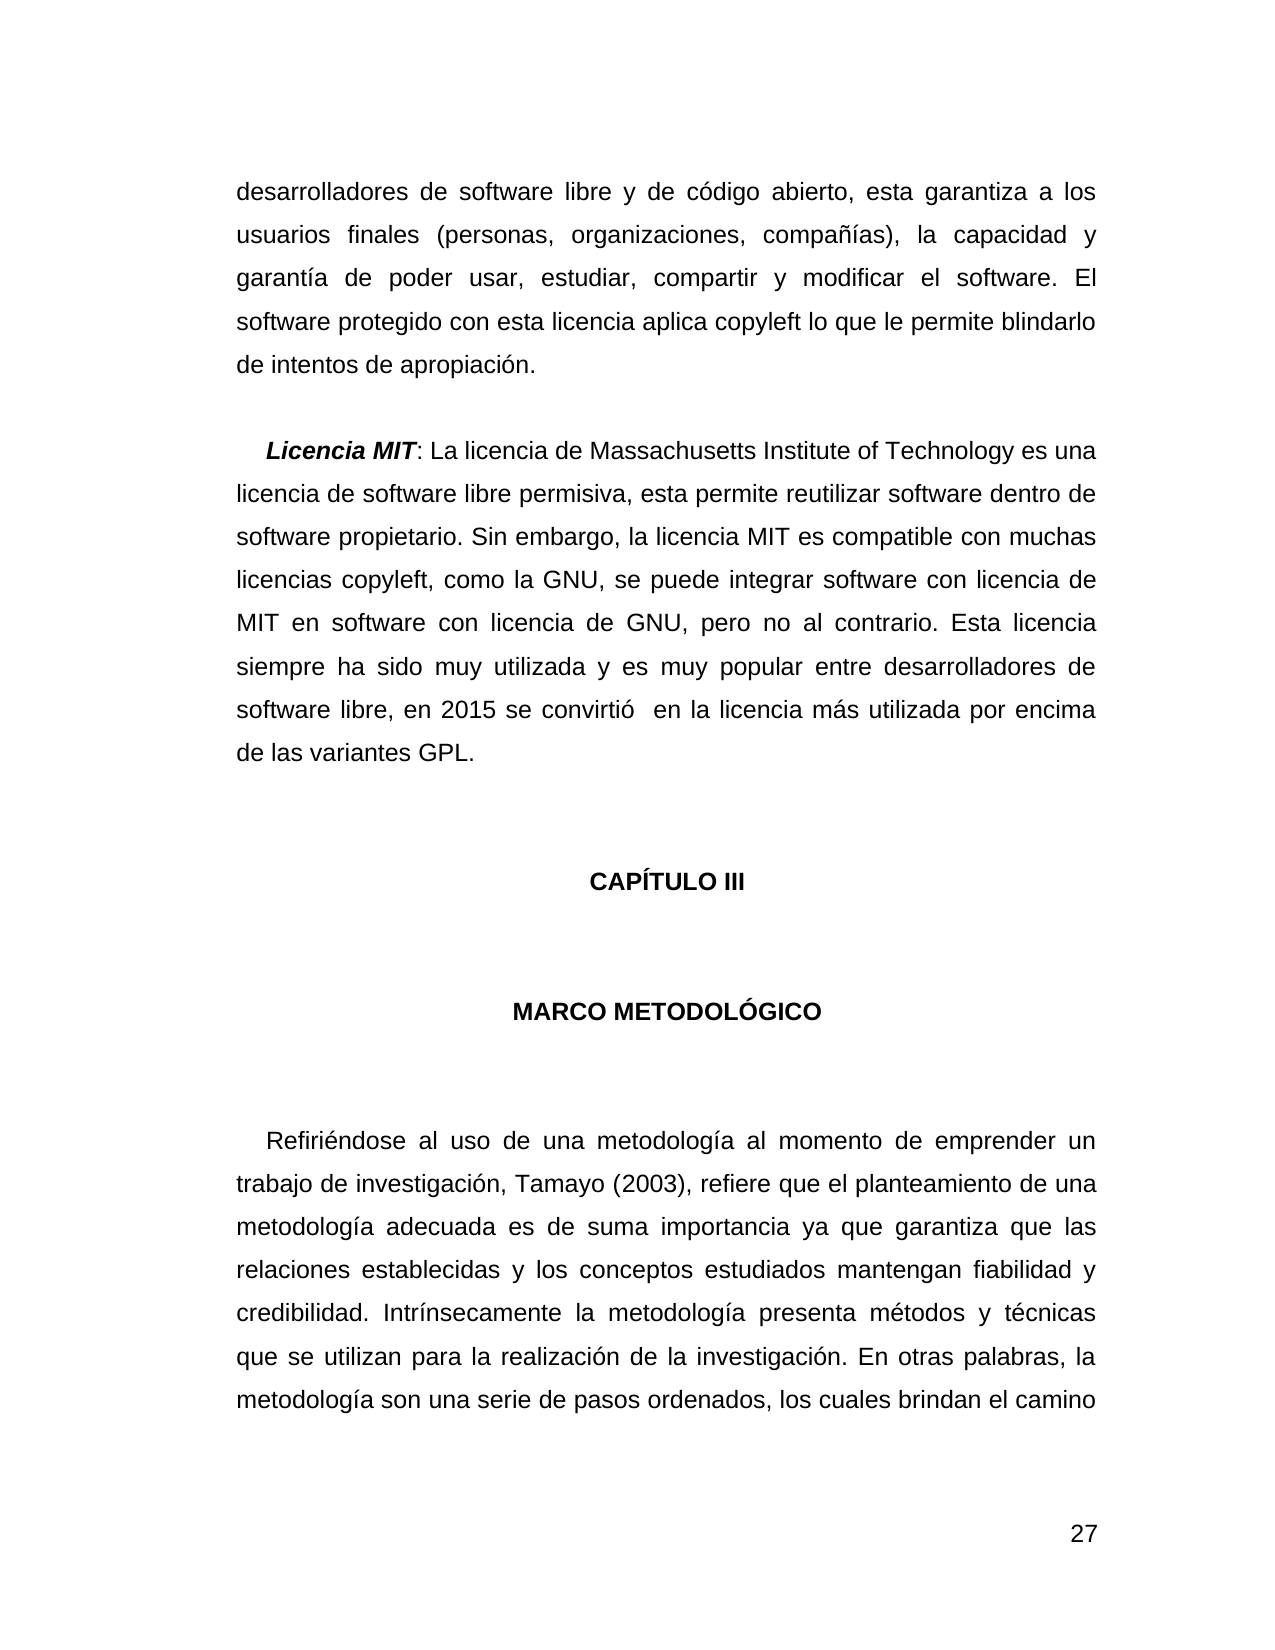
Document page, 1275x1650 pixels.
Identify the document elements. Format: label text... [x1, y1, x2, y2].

text CAPÍTULO III [236, 867, 1098, 896]
text Licencia MIT: La licencia de Massachusetts Institute of Technology es una licencia de software libre permisiva, esta permite reutilizar software dentro de software propietario. Sin embargo, la licencia MIT es compatible con muchas licencias copyleft, como la GNU, se puede integrar software con licencia de MIT en software con licencia de GNU, pero no al contrario. Esta licencia siempre ha sido muy utilizada y es muy popular entre desarrolladores de software libre, en 2015 se convirtió en la licencia más utilizada por encima de las variantes GPL. [236, 436, 1098, 767]
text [236, 1126, 1098, 1413]
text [236, 177, 1098, 378]
text Marco Metodológico [236, 997, 1098, 1025]
